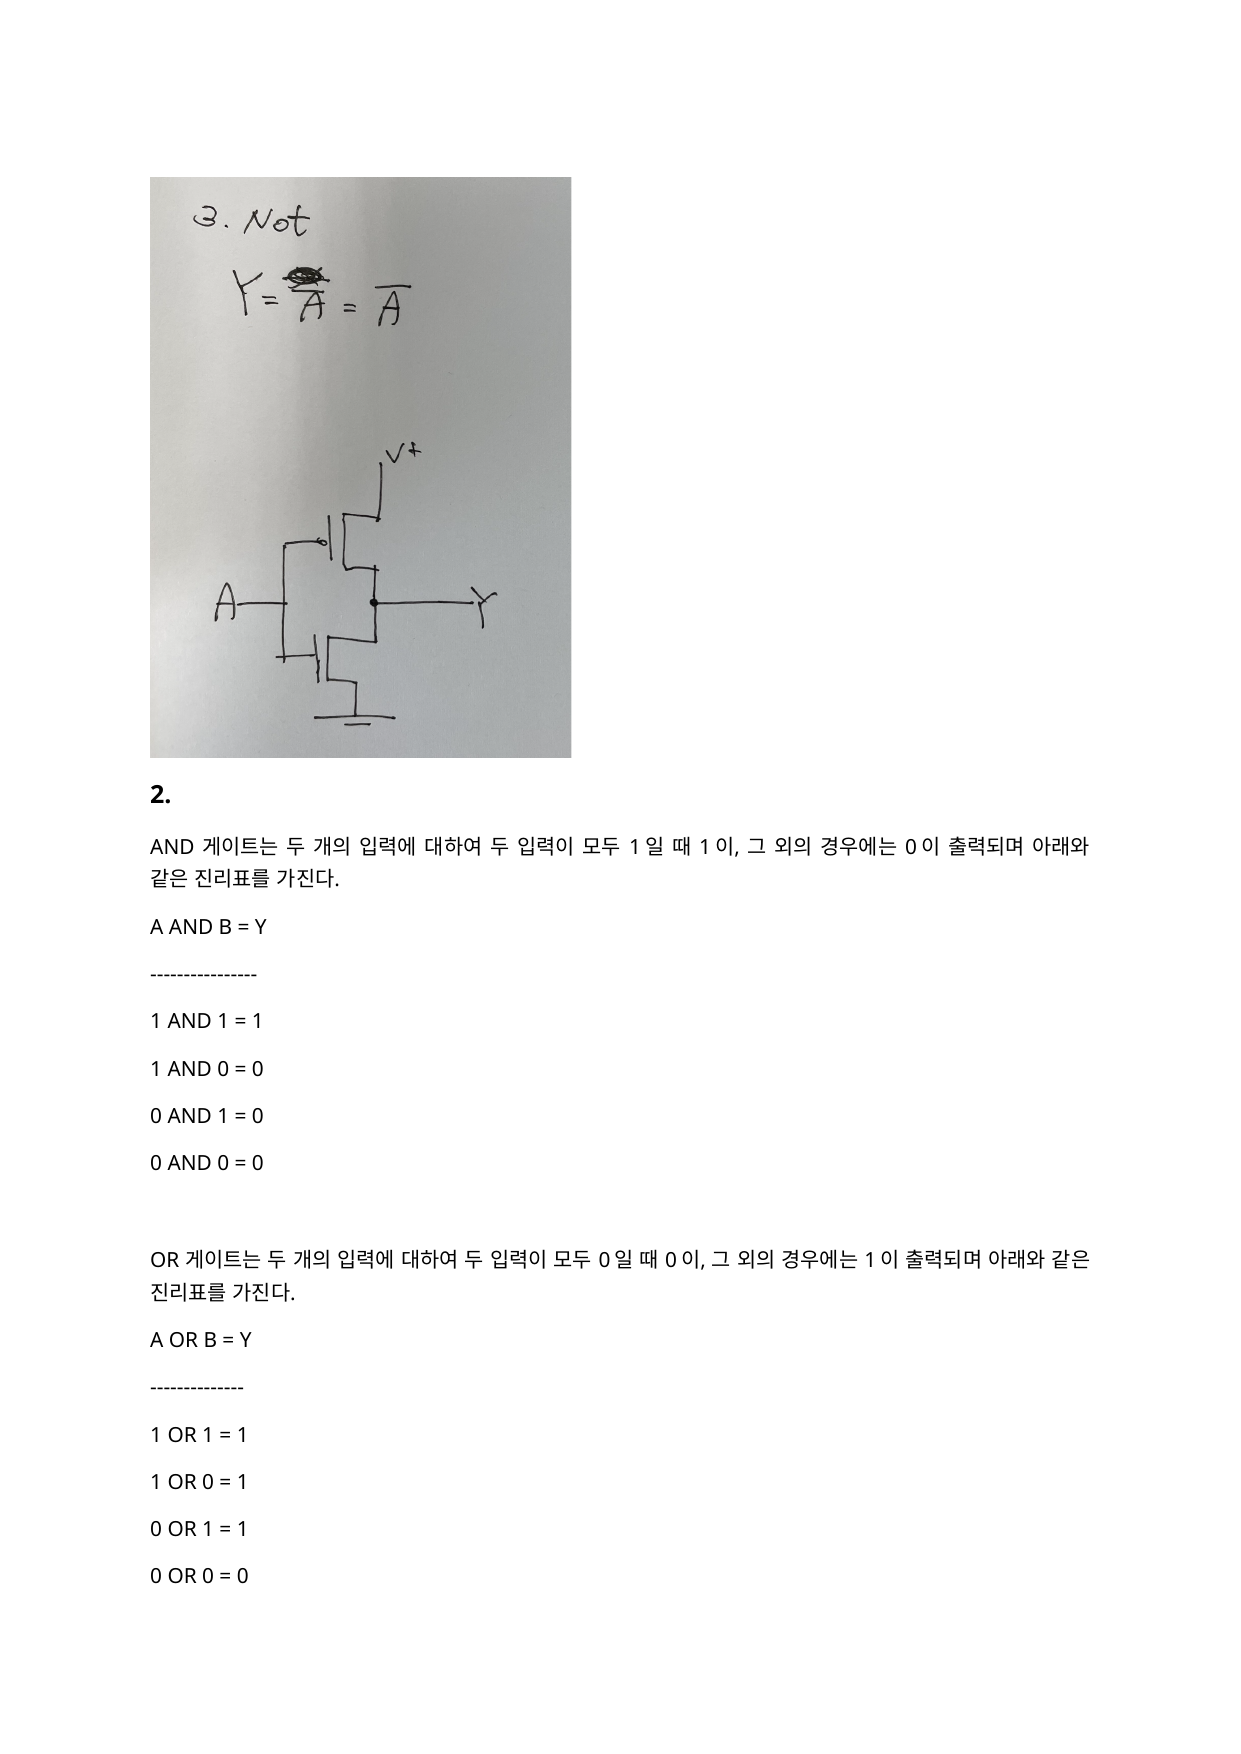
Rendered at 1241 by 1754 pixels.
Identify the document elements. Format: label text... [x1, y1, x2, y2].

text 1 AND 0 = 0 [150, 1054, 1090, 1082]
text ---------------- [150, 959, 1090, 988]
text 2. [150, 776, 1090, 811]
text -------------- [150, 1372, 1090, 1401]
text A OR B = Y [150, 1325, 1090, 1353]
text 0 OR 1 = 1 [150, 1514, 1090, 1543]
text AND 게이트는 두 개의 입력에 대하여 두 입력이 모두 1일 때 1이, 그 외의 경우에는 0이 출력되며 아래와 같은 진리표를 가진다. [150, 830, 1090, 893]
picture [150, 177, 572, 758]
text 0 AND 1 = 0 [150, 1101, 1090, 1129]
text 1 OR 1 = 1 [150, 1420, 1090, 1448]
text A AND B = Y [150, 912, 1090, 940]
text 0 AND 0 = 0 [150, 1148, 1090, 1177]
text 1 OR 0 = 1 [150, 1467, 1090, 1495]
text 1 AND 1 = 1 [150, 1007, 1090, 1035]
text 0 OR 0 = 0 [150, 1562, 1090, 1590]
text OR 게이트는 두 개의 입력에 대하여 두 입력이 모두 0일 때 0이, 그 외의 경우에는 1이 출력되며 아래와 같은 진리표를 가진다. [150, 1243, 1090, 1306]
